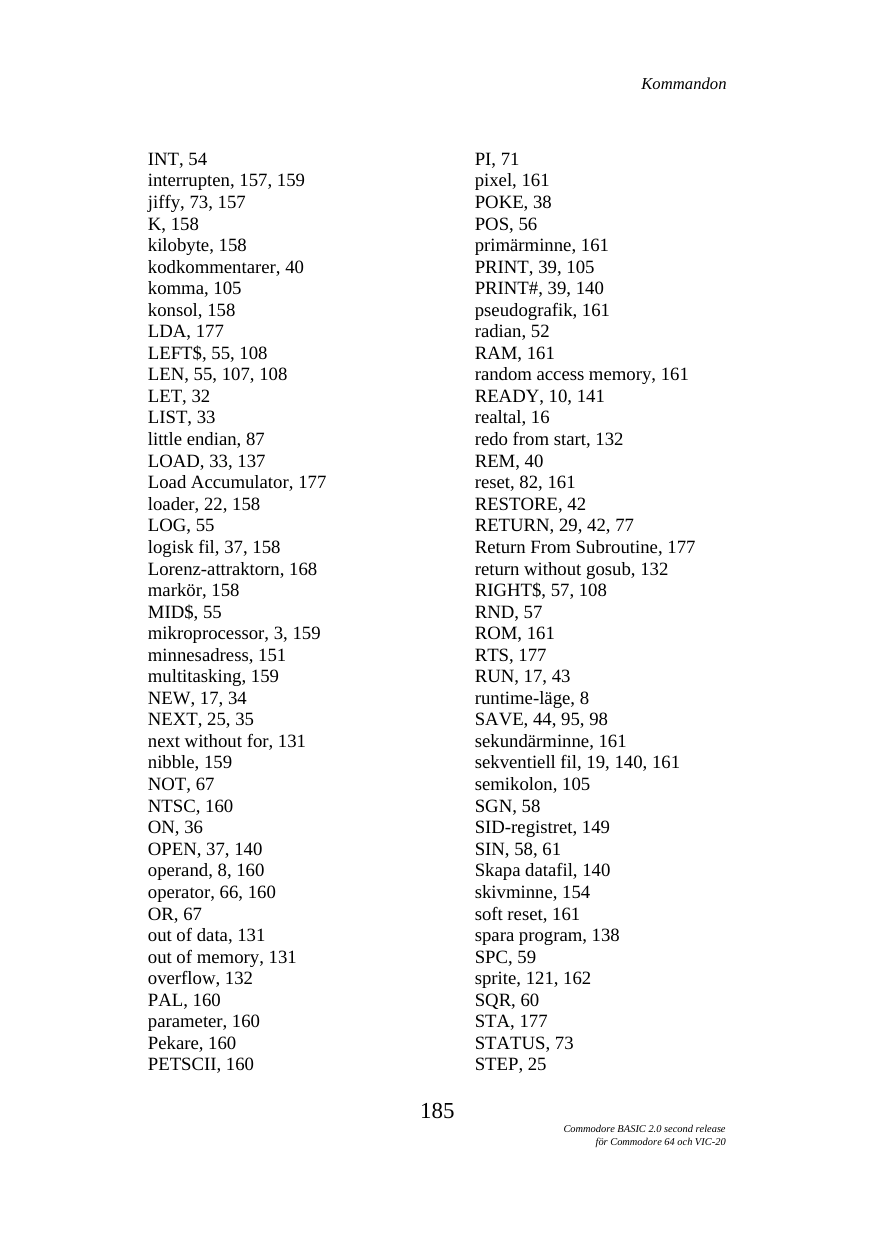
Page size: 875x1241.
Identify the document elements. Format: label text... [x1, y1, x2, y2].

text NOT, 67 [148, 773, 399, 794]
text random access memory, 161 [474, 363, 726, 385]
text PI, 71 [474, 148, 726, 169]
text Return From Subroutine, 177 [474, 536, 726, 557]
text pseudografik, 161 [474, 299, 726, 320]
text PRINT, 39, 105 [474, 256, 726, 277]
text loader, 22, 158 [148, 493, 399, 514]
text radian, 52 [474, 320, 726, 342]
text Load Accumulator, 177 [148, 471, 399, 493]
text PETSCII, 160 [148, 1053, 399, 1075]
text REM, 40 [474, 449, 726, 471]
text NTSC, 160 [148, 794, 399, 816]
text LOAD, 33, 137 [148, 449, 399, 471]
text overflow, 132 [148, 967, 399, 989]
text konsol, 158 [148, 299, 399, 320]
text pixel, 161 [474, 169, 726, 191]
text multitasking, 159 [148, 665, 399, 687]
text SAVE, 44, 95, 98 [474, 708, 726, 730]
text operand, 8, 160 [148, 859, 399, 881]
text OR, 67 [148, 902, 399, 924]
text ROM, 161 [474, 622, 726, 644]
text realtal, 16 [474, 406, 726, 428]
text STATUS, 73 [474, 1032, 726, 1053]
text Lorenz-attraktorn, 168 [148, 557, 399, 579]
text return without gosub, 132 [474, 557, 726, 579]
text nibble, 159 [148, 751, 399, 773]
text RAM, 161 [474, 342, 726, 363]
text spara program, 138 [474, 924, 726, 946]
text PRINT#, 39, 140 [474, 277, 726, 299]
text RTS, 177 [474, 644, 726, 665]
text operator, 66, 160 [148, 881, 399, 902]
text LDA, 177 [148, 320, 399, 342]
text sekventiell fil, 19, 140, 161 [474, 751, 726, 773]
text PAL, 160 [148, 989, 399, 1010]
text SID-registret, 149 [474, 816, 726, 838]
text LOG, 55 [148, 514, 399, 536]
text READY, 10, 141 [474, 385, 726, 406]
text markör, 158 [148, 579, 399, 601]
text ON, 36 [148, 816, 399, 838]
text interrupten, 157, 159 [148, 169, 399, 191]
text jiffy, 73, 157 [148, 191, 399, 212]
text NEW, 17, 34 [148, 687, 399, 708]
text LET, 32 [148, 385, 399, 406]
text skivminne, 154 [474, 881, 726, 902]
text sekundärminne, 161 [474, 730, 726, 751]
text little endian, 87 [148, 428, 399, 449]
text STA, 177 [474, 1010, 726, 1032]
text LEFT$, 55, 108 [148, 342, 399, 363]
text out of memory, 131 [148, 946, 399, 967]
text primärminne, 161 [474, 234, 726, 256]
text out of data, 131 [148, 924, 399, 946]
text MID$, 55 [148, 601, 399, 622]
text SIN, 58, 61 [474, 838, 726, 859]
text RESTORE, 42 [474, 493, 726, 514]
text SPC, 59 [474, 946, 726, 967]
text POKE, 38 [474, 191, 726, 212]
text RETURN, 29, 42, 77 [474, 514, 726, 536]
text runtime-läge, 8 [474, 687, 726, 708]
text redo from start, 132 [474, 428, 726, 449]
text RIGHT$, 57, 108 [474, 579, 726, 601]
text SQR, 60 [474, 989, 726, 1010]
text kodkommentarer, 40 [148, 256, 399, 277]
text OPEN, 37, 140 [148, 838, 399, 859]
text NEXT, 25, 35 [148, 708, 399, 730]
text next without for, 131 [148, 730, 399, 751]
text POS, 56 [474, 212, 726, 234]
text INT, 54 [148, 148, 399, 169]
text LEN, 55, 107, 108 [148, 363, 399, 385]
text sprite, 121, 162 [474, 967, 726, 989]
text komma, 105 [148, 277, 399, 299]
text kilobyte, 158 [148, 234, 399, 256]
text LIST, 33 [148, 406, 399, 428]
text RND, 57 [474, 601, 726, 622]
text semikolon, 105 [474, 773, 726, 794]
text mikroprocessor, 3, 159 [148, 622, 399, 644]
text STEP, 25 [474, 1053, 726, 1075]
text logisk fil, 37, 158 [148, 536, 399, 557]
text K, 158 [148, 212, 399, 234]
text soft reset, 161 [474, 902, 726, 924]
text SGN, 58 [474, 794, 726, 816]
text Pekare, 160 [148, 1032, 399, 1053]
text RUN, 17, 43 [474, 665, 726, 687]
text parameter, 160 [148, 1010, 399, 1032]
text minnesadress, 151 [148, 644, 399, 665]
text Skapa datafil, 140 [474, 859, 726, 881]
text reset, 82, 161 [474, 471, 726, 493]
